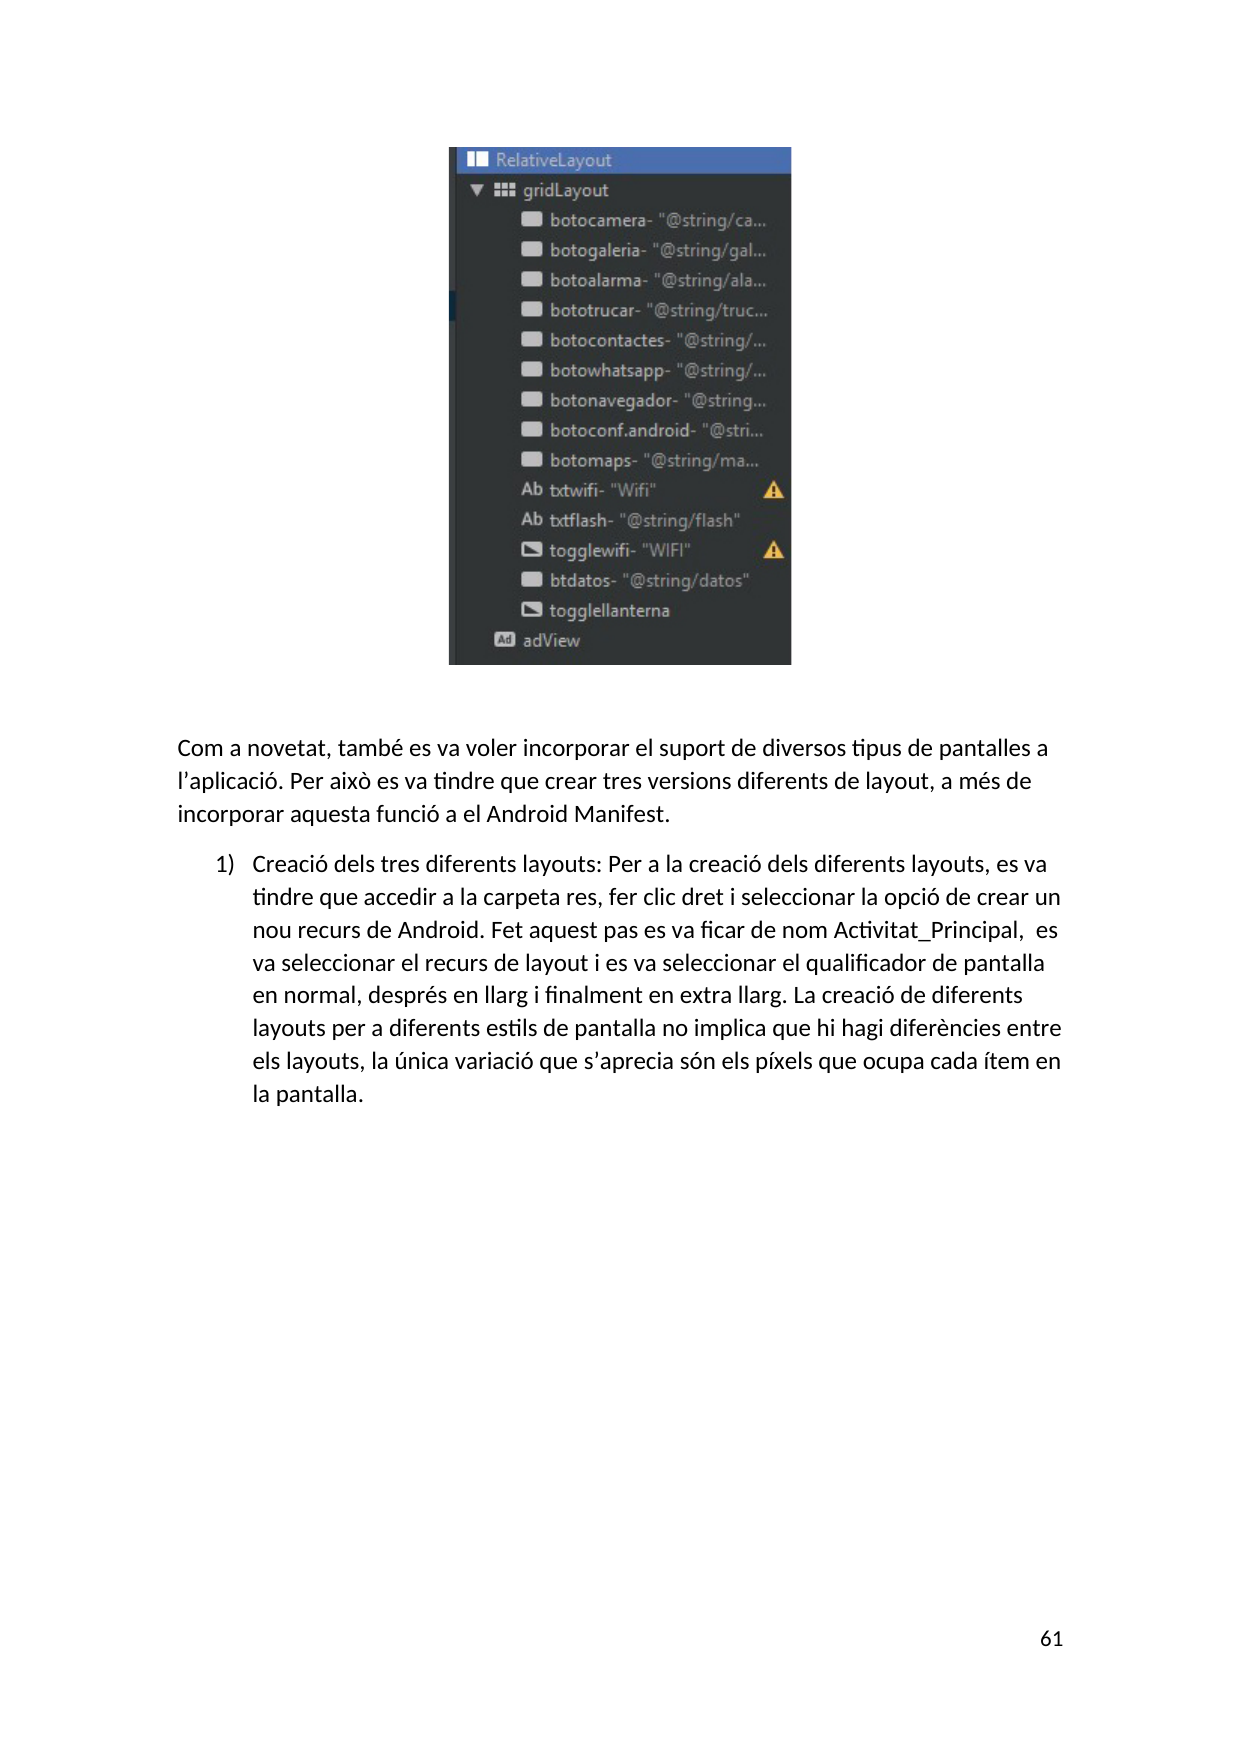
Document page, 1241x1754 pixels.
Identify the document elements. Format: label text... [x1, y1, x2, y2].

picture [448, 147, 792, 665]
text Com a novetat, també es va voler incorporar el suport de diversos tipus de pantalles a l’aplicació. Per això es va tindre que crear tres versions diferents de layout, a més de incorporar aquesta funció a el Android Manifest. [177, 733, 1063, 829]
list Creació dels tres diferents layouts: Per a la creació dels diferents layouts, es va tindre que accedir a la carpeta res, fer clic dret i seleccionar la opció de crear un nou recurs de Android. Fet aquest pas es va ficar de nom Activitat_Principal, es va seleccionar el recurs de layout i es va seleccionar el qualificador de pantalla en normal, després en llarg i finalment en extra llarg. La creació de diferents layouts per a diferents estils de pantalla no implica que hi hagi diferències entre els layouts, la única variació que s’aprecia són els píxels que ocupa cada ítem en la pantalla. [215, 848, 1063, 1109]
